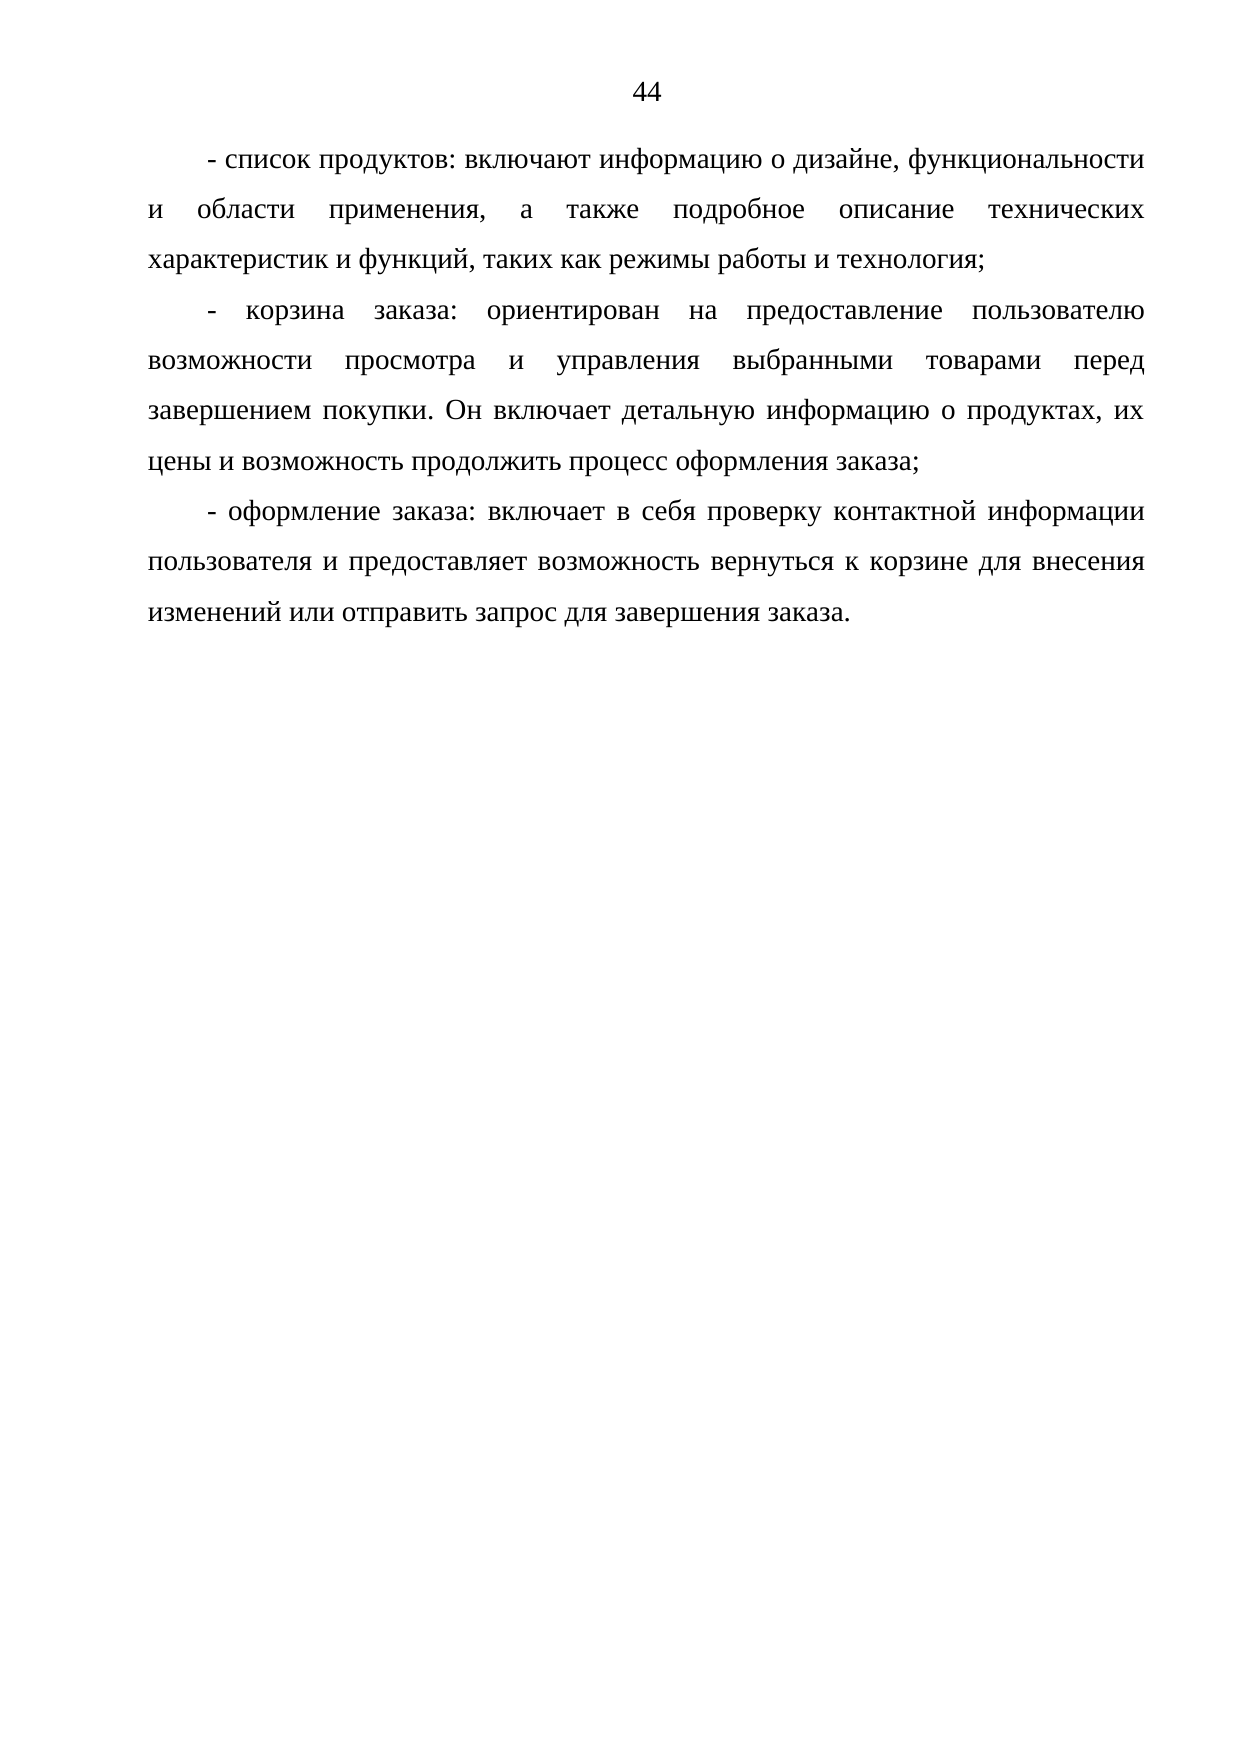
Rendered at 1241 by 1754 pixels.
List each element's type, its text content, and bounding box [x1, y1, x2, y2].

text - оформление заказа: включает в себя проверку контактной информации пользователя и предоставляет возможность вернуться к корзине для внесения изменений или отправить запрос для завершения заказа. [148, 493, 1146, 627]
text - список продуктов: включают информацию о дизайне, функциональности и области применения, а также подробное описание технических характеристик и функций, таких как режимы работы и технология; [148, 141, 1146, 275]
text - корзина заказа: ориентирован на предоставление пользователю возможности просмотра и управления выбранными товарами перед завершением покупки. Он включает детальную информацию о продуктах, их цены и возможность продолжить процесс оформления заказа; [148, 292, 1146, 476]
